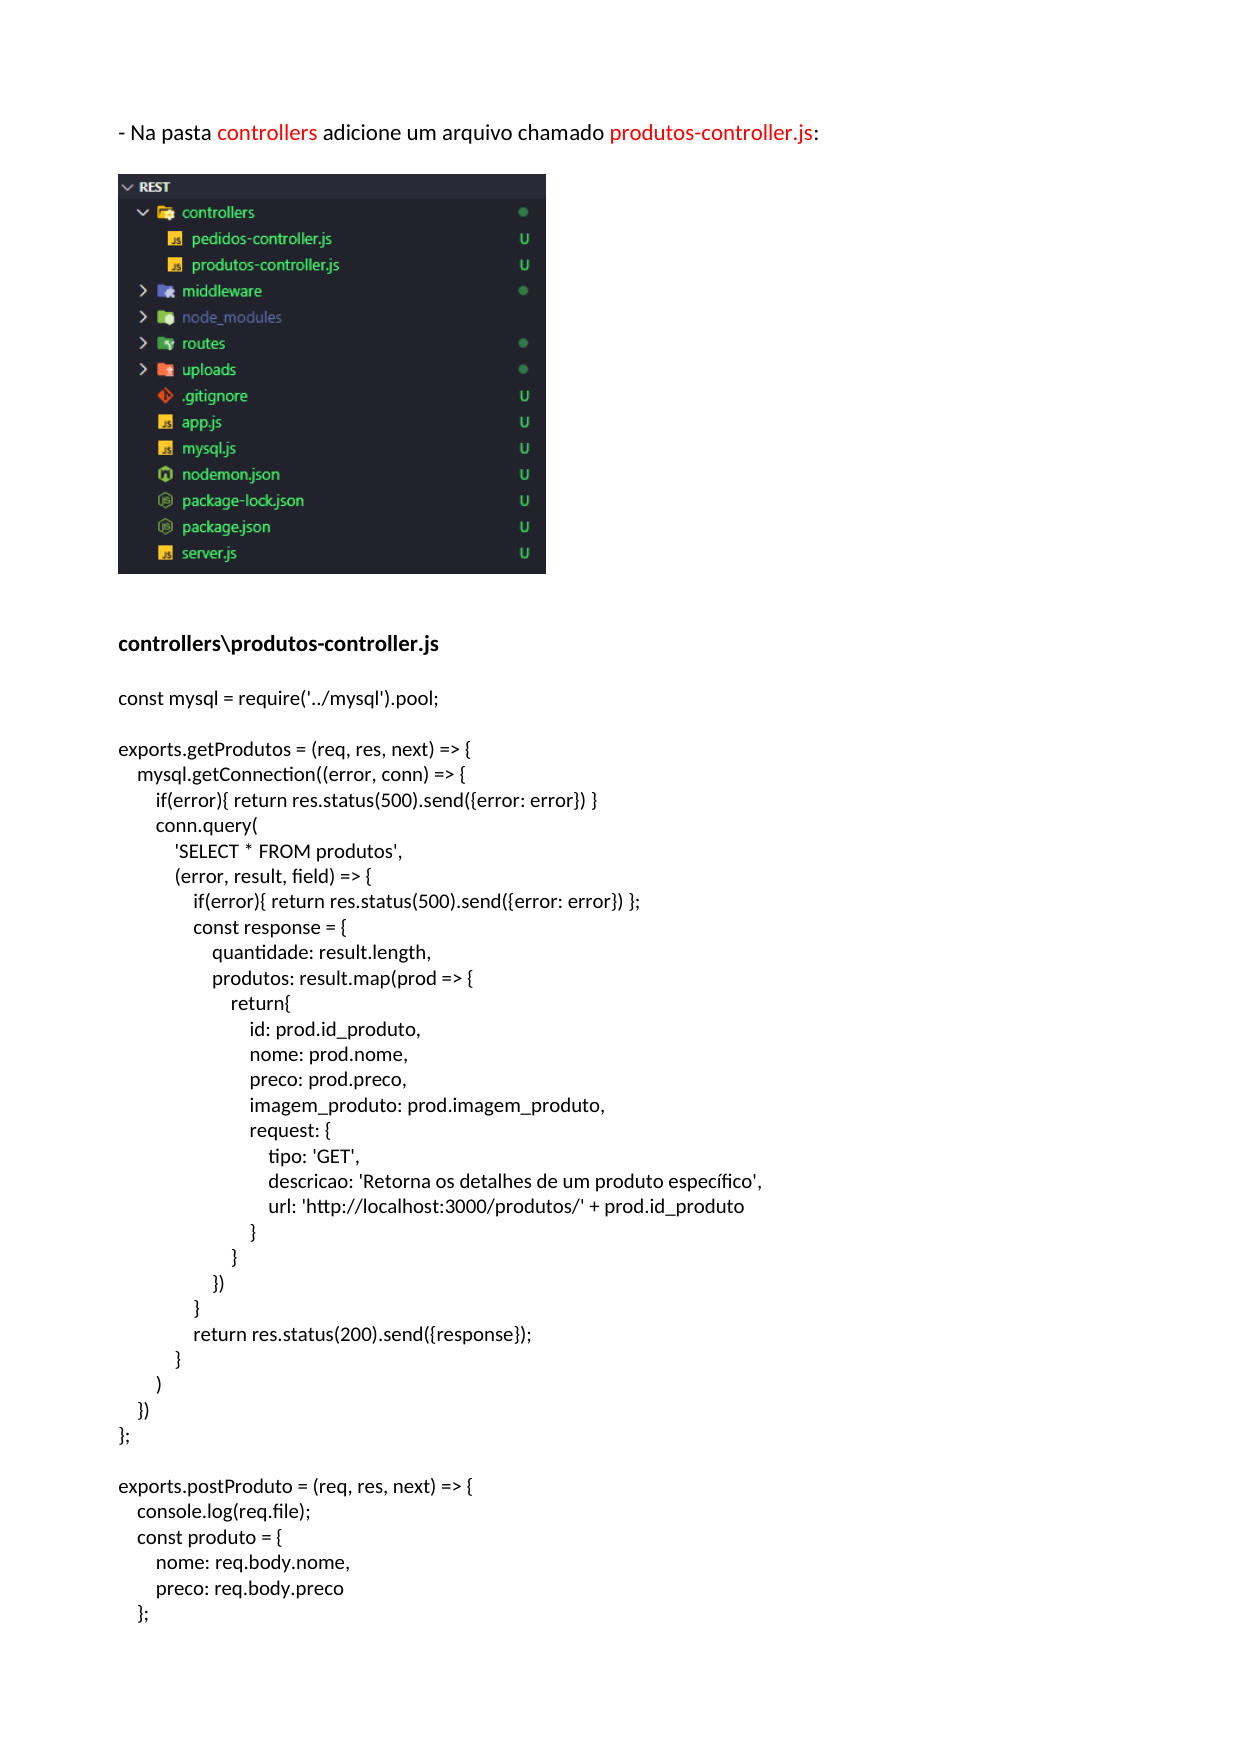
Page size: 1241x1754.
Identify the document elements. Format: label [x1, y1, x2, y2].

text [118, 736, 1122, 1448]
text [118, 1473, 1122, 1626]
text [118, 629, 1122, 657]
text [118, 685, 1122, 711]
picture [118, 174, 546, 574]
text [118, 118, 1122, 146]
